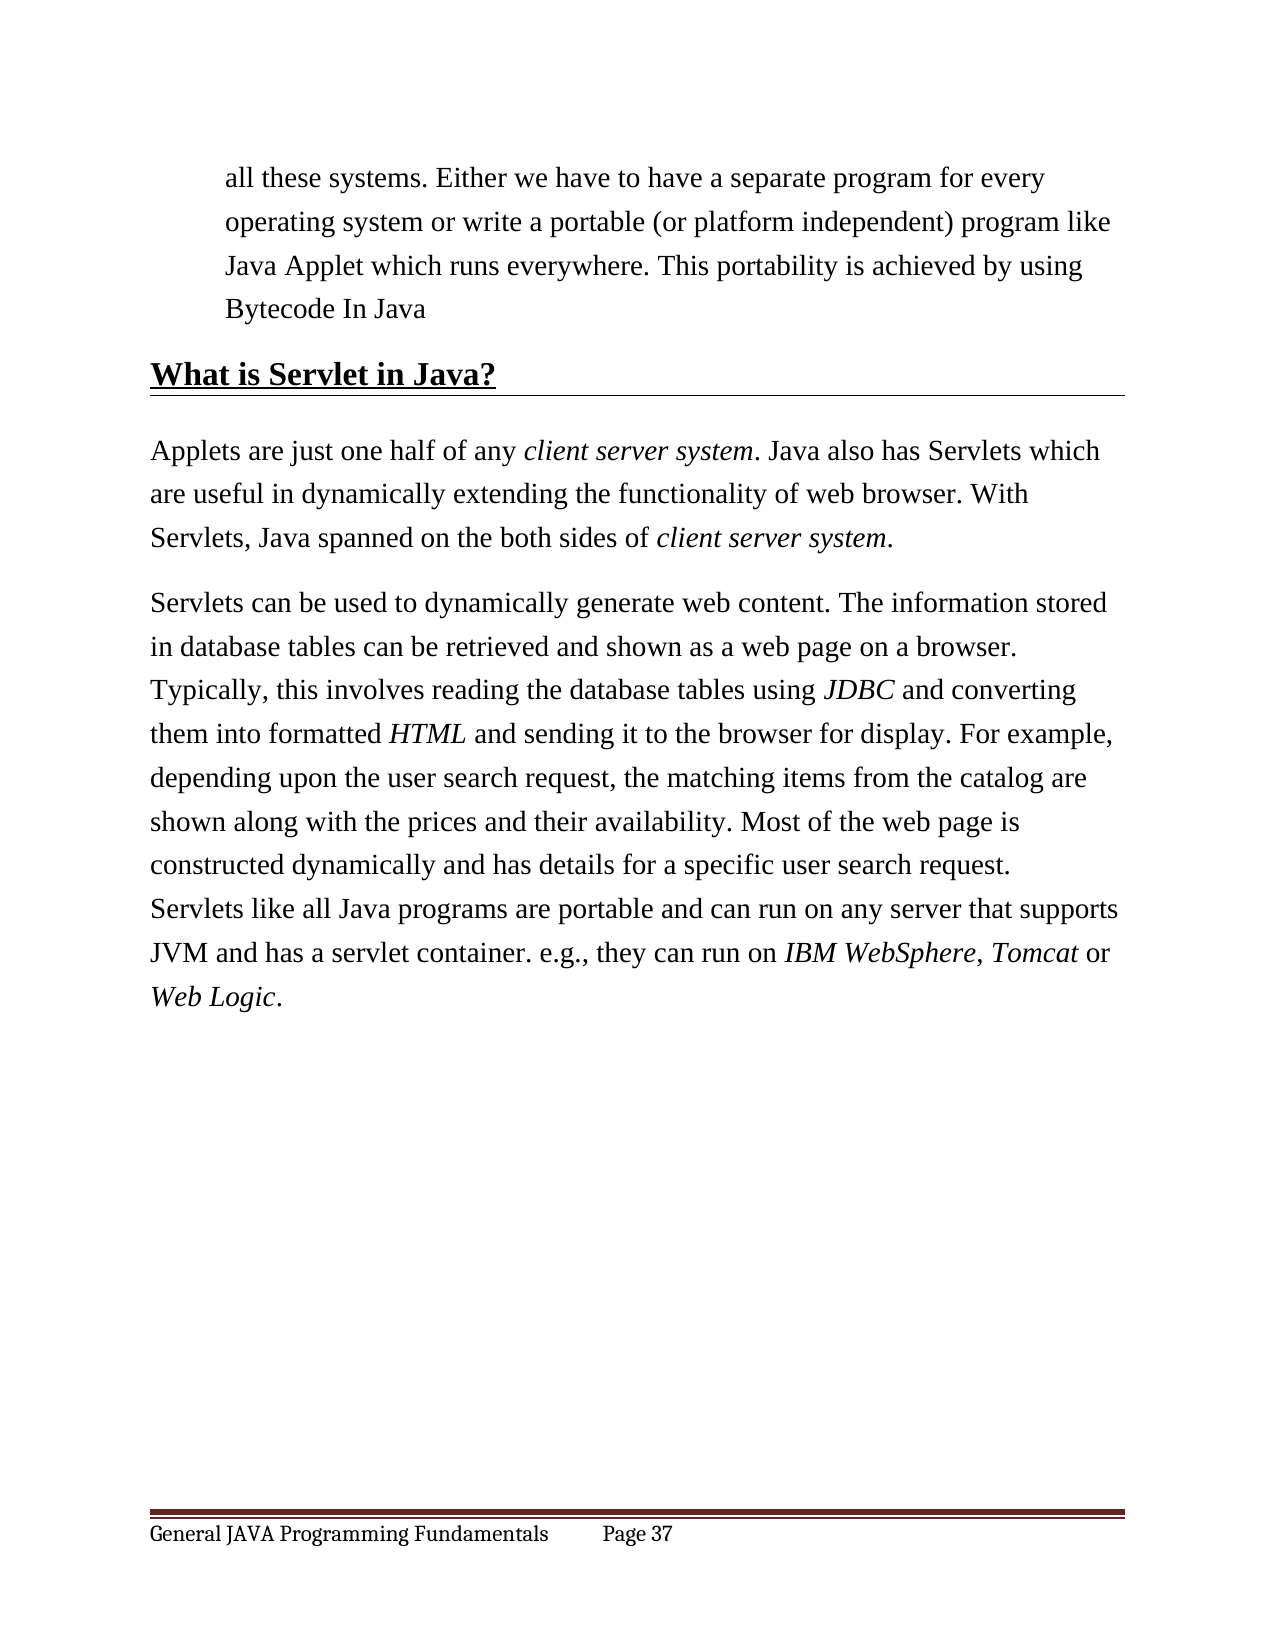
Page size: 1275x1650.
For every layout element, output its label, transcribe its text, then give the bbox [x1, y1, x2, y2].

text Applets are just one half of any client server system. Java also has Servlets which are useful in dynamically extending the functionality of web browser. With Servlets, Java spanned on the both sides of client server system. [150, 423, 1125, 554]
text Servlets can be used to dynamically generate web content. The information stored in database tables can be retrieved and shown as a web page on a browser. Typically, this involves reading the database tables using JDBC and converting them into formatted HTML and sending it to the browser for display. For example, depending upon the user search request, the matching items from the catalog are shown along with the prices and their availability. Most of the web page is constructed dynamically and has details for a specific user search request. Servlets like all Java programs are portable and can run on any server that supports JVM and has a servlet container. e.g., they can run on IBM WebSphere, Tomcat or Web Logic. [150, 575, 1125, 1012]
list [187, 150, 1125, 325]
text What is Servlet in Java? [150, 354, 1125, 395]
